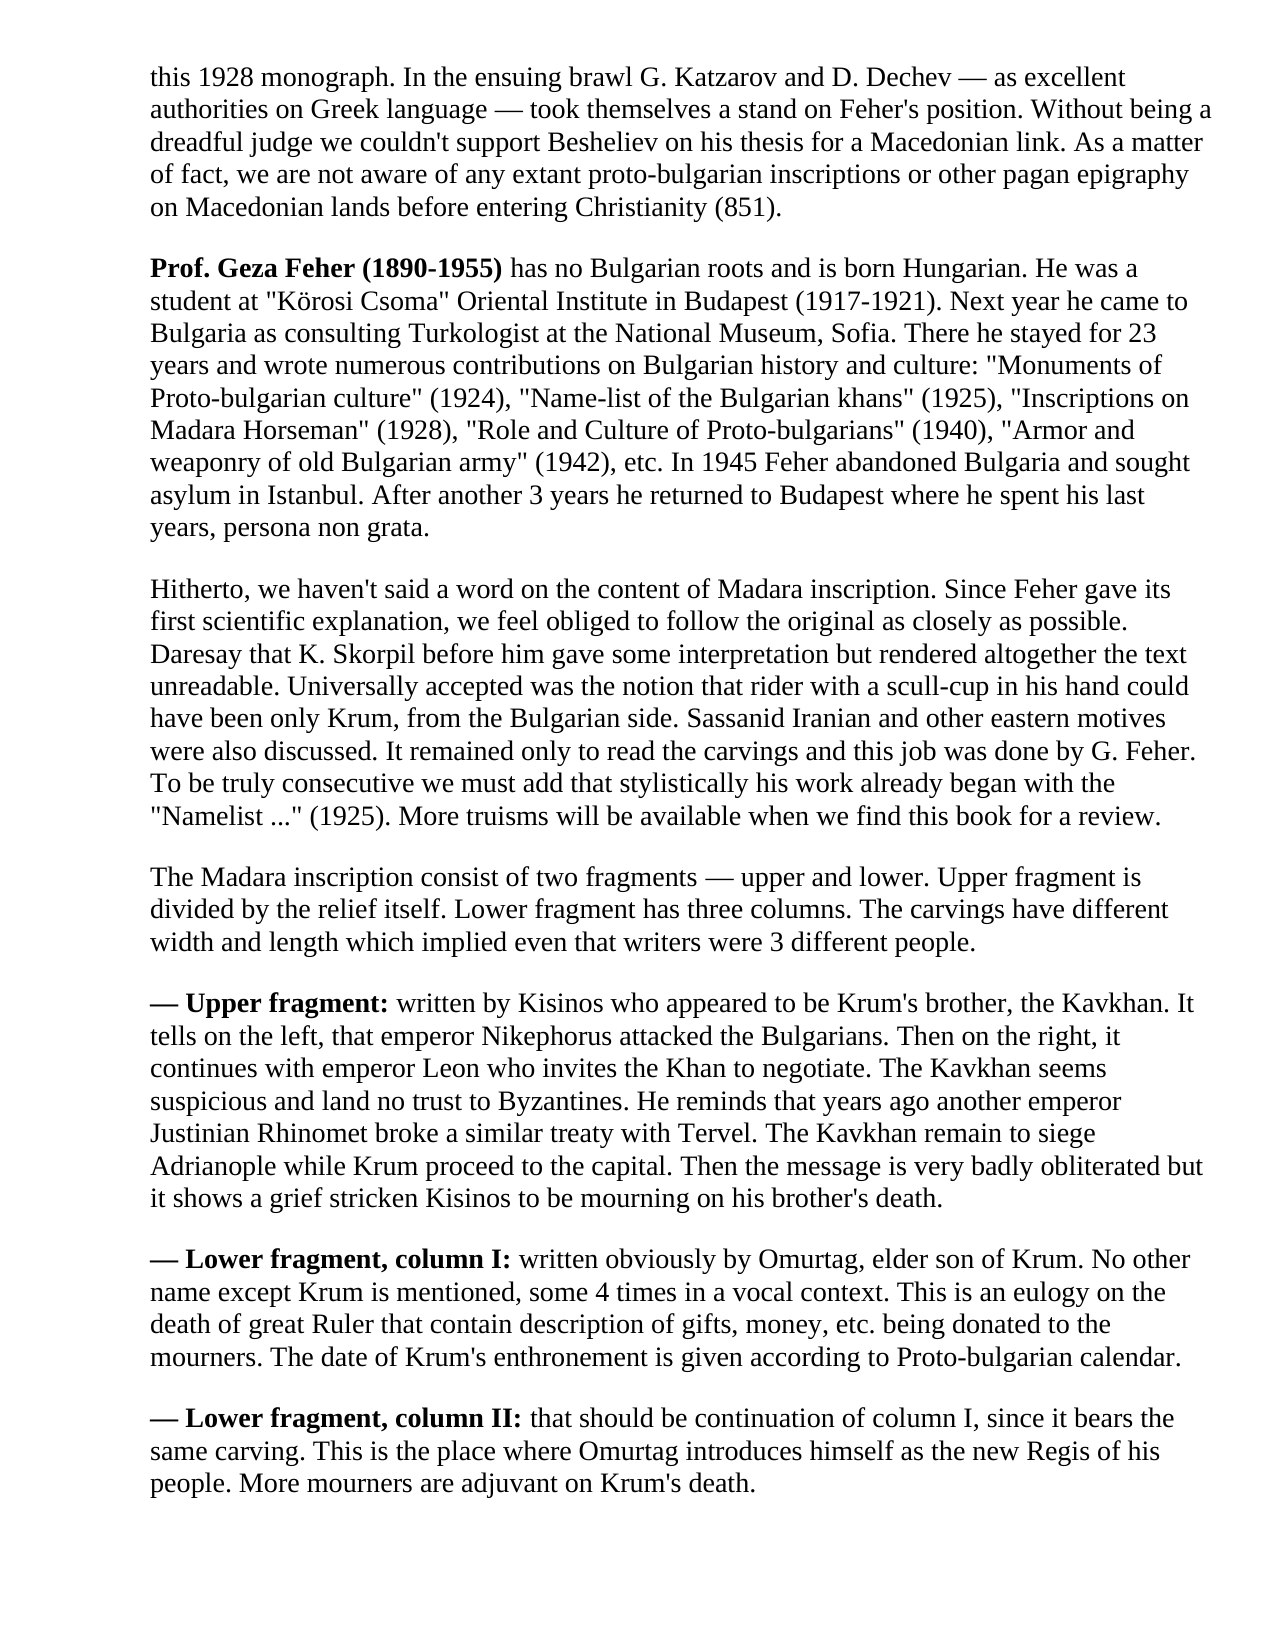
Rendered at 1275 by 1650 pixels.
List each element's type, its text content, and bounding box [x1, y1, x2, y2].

text — Upper fragment: written by Kisinos who appeared to be Krum's brother, the Kavkhan. It tells on the left, that emperor Nikephorus attacked the Bulgarians. Then on the right, it continues with emperor Leon who invites the Khan to negotiate. The Kavkhan seems suspicious and land no trust to Byzantines. He reminds that years ago another emperor Justinian Rhinomet broke a similar treaty with Tervel. The Kavkhan remain to siege Adrianople while Krum proceed to the capital. Then the message is very badly obliterated but it shows a grief stricken Kisinos to be mourning on his brother's death. [150, 987, 1215, 1213]
text Hitherto, we haven't said a word on the content of Madara inscription. Since Feher gave its first scientific explanation, we feel obliged to follow the original as closely as possible. Daresay that K. Skorpil before him gave some interpretation but rendered altogether the text unreadable. Universally accepted was the notion that rider with a scull-cup in his hand could have been only Krum, from the Bulgarian side. Sassanid Iranian and other eastern motives were also discussed. It remained only to read the carvings and this job was done by G. Feher. To be truly consecutive we must add that stylistically his work already began with the "Namelist ..." (1925). More truisms will be available when we find this book for a review. [150, 572, 1215, 831]
text — Lower fragment, column II: that should be continuation of column I, since it bears the same carving. This is the place where Omurtag introduces himself as the new Regis of his people. More mourners are adjuvant on Krum's death. [150, 1401, 1215, 1498]
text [150, 60, 1215, 222]
text — Lower fragment, column I: written obviously by Omurtag, elder son of Krum. No other name except Krum is mentioned, some 4 times in a vocal context. This is an eulogy on the death of great Ruler that contain description of gifts, money, etc. being donated to the mourners. The date of Krum's enthronement is given according to Proto-bulgarian calendar. [150, 1242, 1215, 1372]
text The Madara inscription consist of two fragments — upper and lower. Upper fragment is divided by the relief itself. Lower fragment has three columns. The carvings have different width and length which implied even that writers were 3 different people. [150, 860, 1215, 957]
text Prof. Geza Feher (1890-1955) has no Bulgarian roots and is born Hungarian. He was a student at "Körosi Csoma" Oriental Institute in Budapest (1917-1921). Next year he came to Bulgaria as consulting Turkologist at the National Museum, Sofia. There he stayed for 23 years and wrote numerous contributions on Bulgarian history and culture: "Monuments of Proto-bulgarian culture" (1924), "Name-list of the Bulgarian khans" (1925), "Inscriptions on Madara Horseman" (1928), "Role and Culture of Proto-bulgarians" (1940), "Armor and weaponry of old Bulgarian army" (1942), etc. In 1945 Feher abandoned Bulgaria and sought asylum in Istanbul. After another 3 years he returned to Budapest where he spent his last years, persona non grata. [150, 251, 1215, 543]
